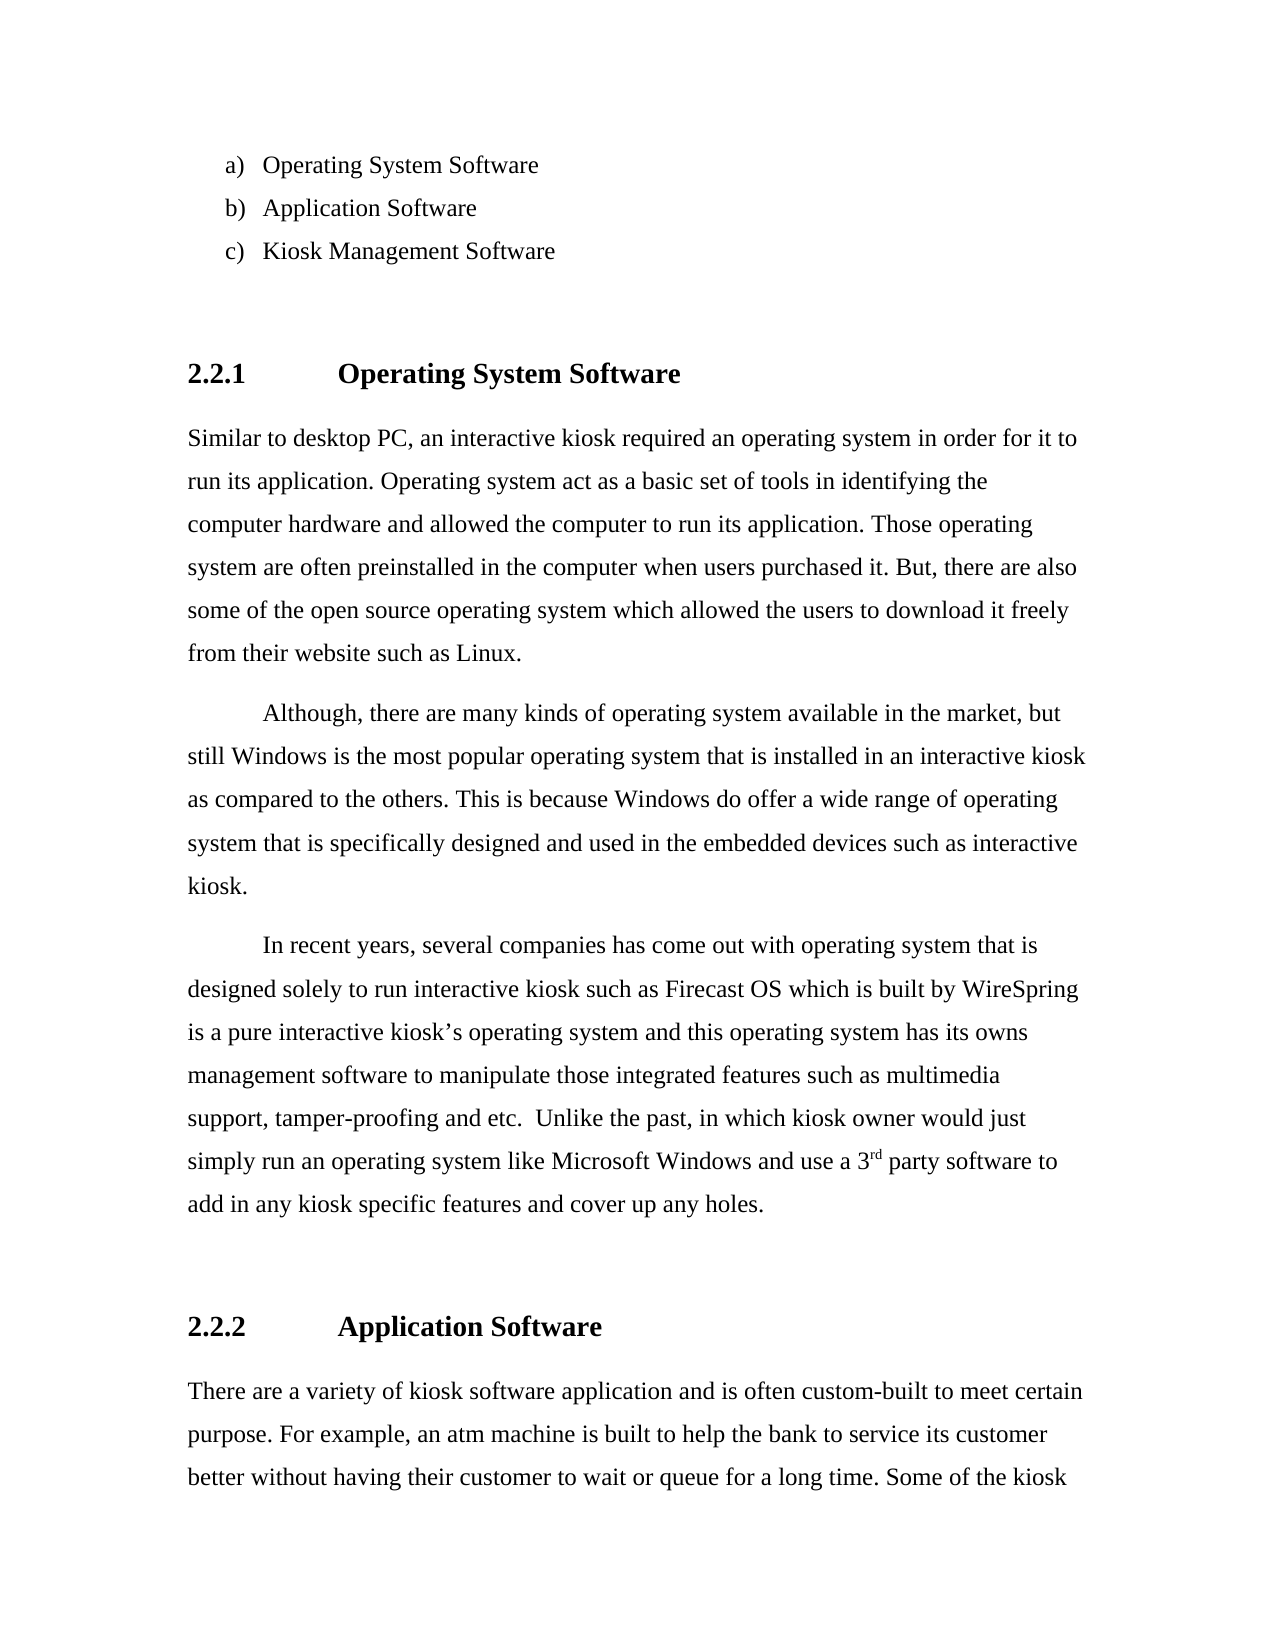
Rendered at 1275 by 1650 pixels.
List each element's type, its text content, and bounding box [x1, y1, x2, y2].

list Kiosk Management Software [225, 236, 1087, 265]
text 2.2.2 Application Software [187, 1309, 1087, 1342]
text 2.2.1 Operating System Software [187, 356, 1087, 389]
text Although, there are many kinds of operating system available in the market, but still Windows is the most popular operating system that is installed in an interactive kiosk as compared to the others. This is because Windows do offer a wide range of operating system that is specifically designed and used in the embedded devices such as interactive kiosk. [187, 698, 1087, 899]
text Similar to desktop PC, an interactive kiosk required an operating system in order for it to run its application. Operating system act as a basic set of tools in identifying the computer hardware and allowed the computer to run its application. Those operating system are often preinstalled in the computer when users purchased it. But, there are also some of the open source operating system which allowed the users to download it freely from their website such as Linux. [187, 423, 1087, 667]
list Operating System Software [225, 150, 1087, 179]
list Application Software [225, 193, 1087, 222]
text In recent years, several companies has come out with operating system that is designed solely to run interactive kiosk such as Firecast OS which is built by WireSpring is a pure interactive kiosk’s operating system and this operating system has its owns management software to manipulate those integrated features such as multimedia support, tamper-proofing and etc. Unlike the past, in which kiosk owner would just simply run an operating system like Microsoft Windows and use a 3rd party software to add in any kiosk specific features and cover up any holes. [187, 931, 1087, 1218]
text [187, 1376, 1087, 1491]
